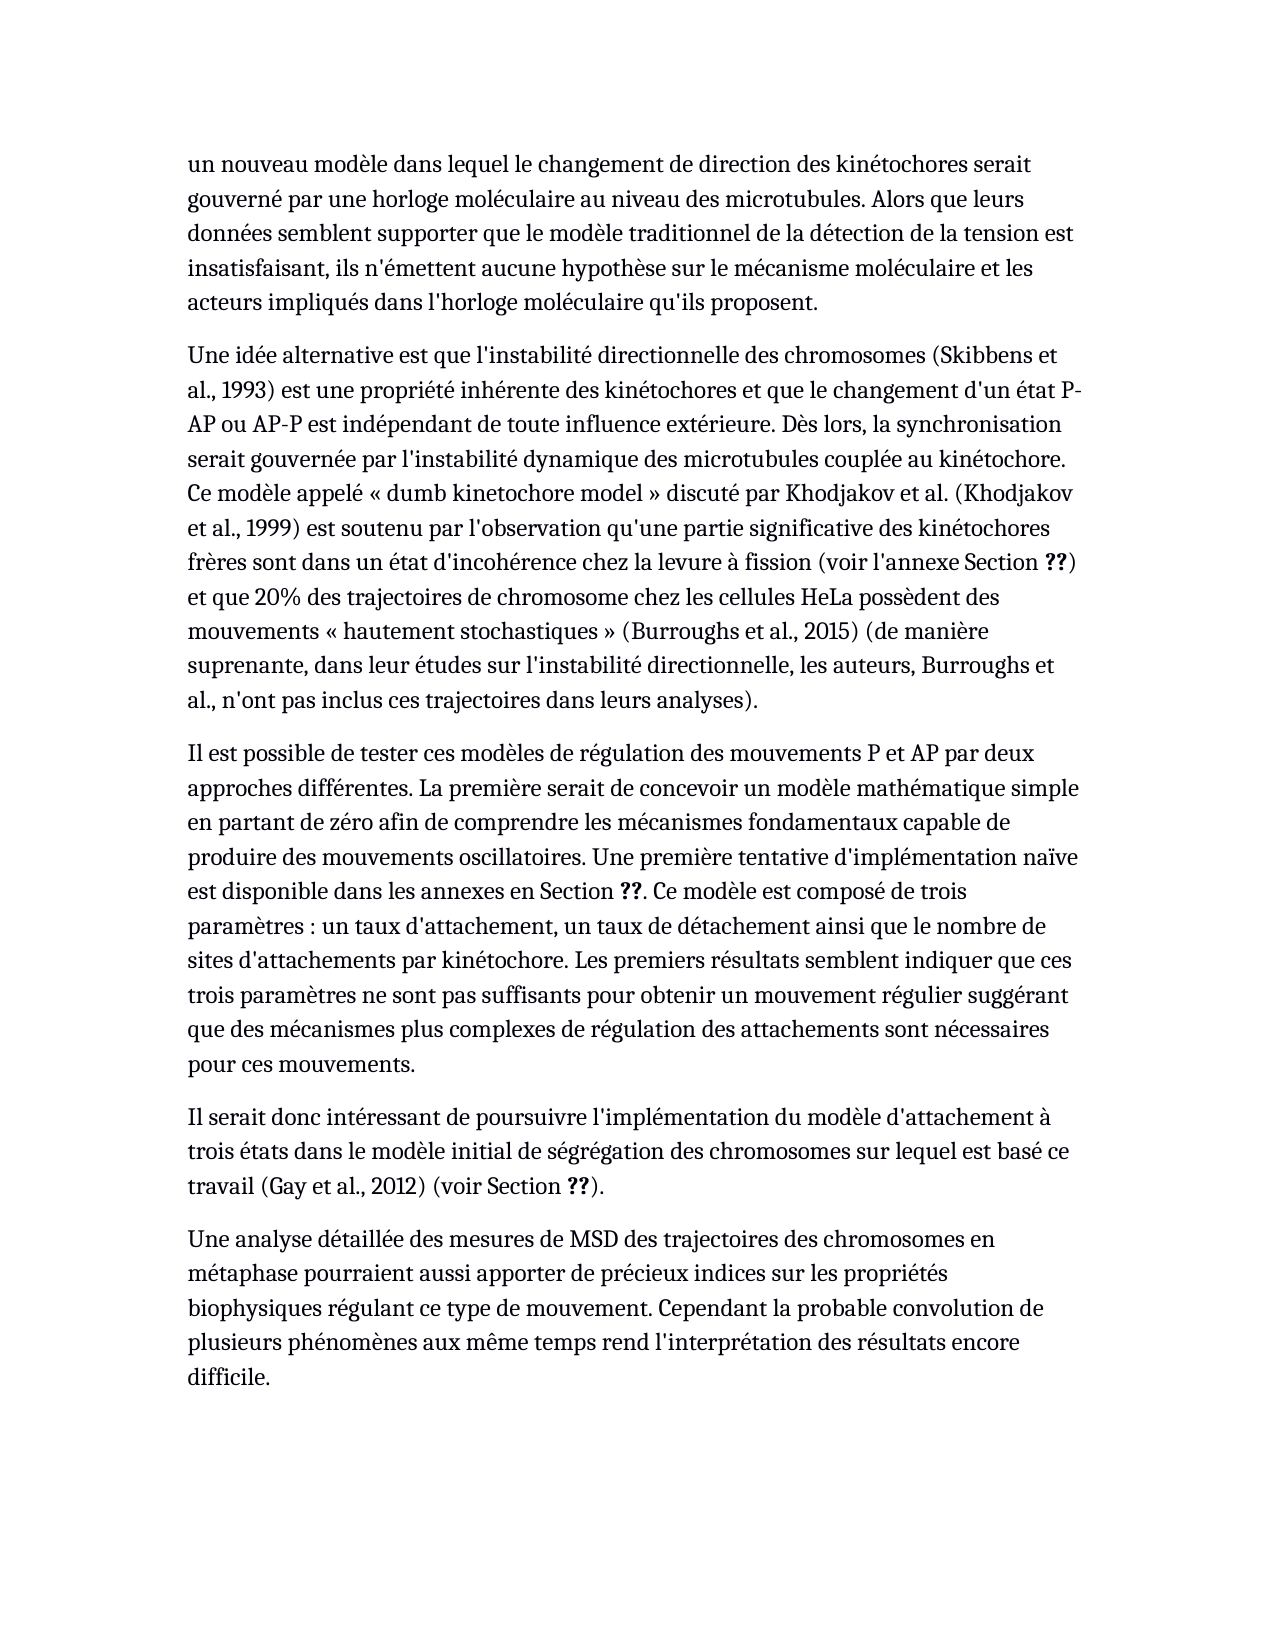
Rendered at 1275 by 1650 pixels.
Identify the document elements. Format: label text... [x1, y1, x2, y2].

text Il est possible de tester ces modèles de régulation des mouvements P et AP par deux approches différentes. La première serait de concevoir un modèle mathématique simple en partant de zéro afin de comprendre les mécanismes fondamentaux capable de produire des mouvements oscillatoires. Une première tentative d'implémentation naïve est disponible dans les annexes en Section ??. Ce modèle est composé de trois paramètres : un taux d'attachement, un taux de détachement ainsi que le nombre de sites d'attachements par kinétochore. Les premiers résultats semblent indiquer que ces trois paramètres ne sont pas suffisants pour obtenir un mouvement régulier suggérant que des mécanismes plus complexes de régulation des attachements sont nécessaires pour ces mouvements. [187, 739, 1087, 1078]
text Une analyse détaillée des mesures de MSD des trajectoires des chromosomes en métaphase pourraient aussi apporter de précieux indices sur les propriétés biophysiques régulant ce type de mouvement. Cependant la probable convolution de plusieurs phénomènes aux même temps rend l'interprétation des résultats encore difficile. [187, 1225, 1087, 1392]
text Il serait donc intéressant de poursuivre l'implémentation du modèle d'attachement à trois états dans le modèle initial de ségrégation des chromosomes sur lequel est basé ce travail (Gay et al., 2012) (voir Section ??). [187, 1103, 1087, 1200]
text Une idée alternative est que l'instabilité directionnelle des chromosomes (Skibbens et al., 1993) est une propriété inhérente des kinétochores et que le changement d'un état P-AP ou AP-P est indépendant de toute influence extérieure. Dès lors, la synchronisation serait gouvernée par l'instabilité dynamique des microtubules couplée au kinétochore. Ce modèle appelé « dumb kinetochore model » discuté par Khodjakov et al. (Khodjakov et al., 1999) est soutenu par l'observation qu'une partie significative des kinétochores frères sont dans un état d'incohérence chez la levure à fission (voir l'annexe Section ??) et que 20% des trajectoires de chromosome chez les cellules HeLa possèdent des mouvements « hautement stochastiques » (Burroughs et al., 2015) (de manière suprenante, dans leur études sur l'instabilité directionnelle, les auteurs, Burroughs et al., n'ont pas inclus ces trajectoires dans leurs analyses). [187, 341, 1087, 715]
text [187, 150, 1087, 317]
